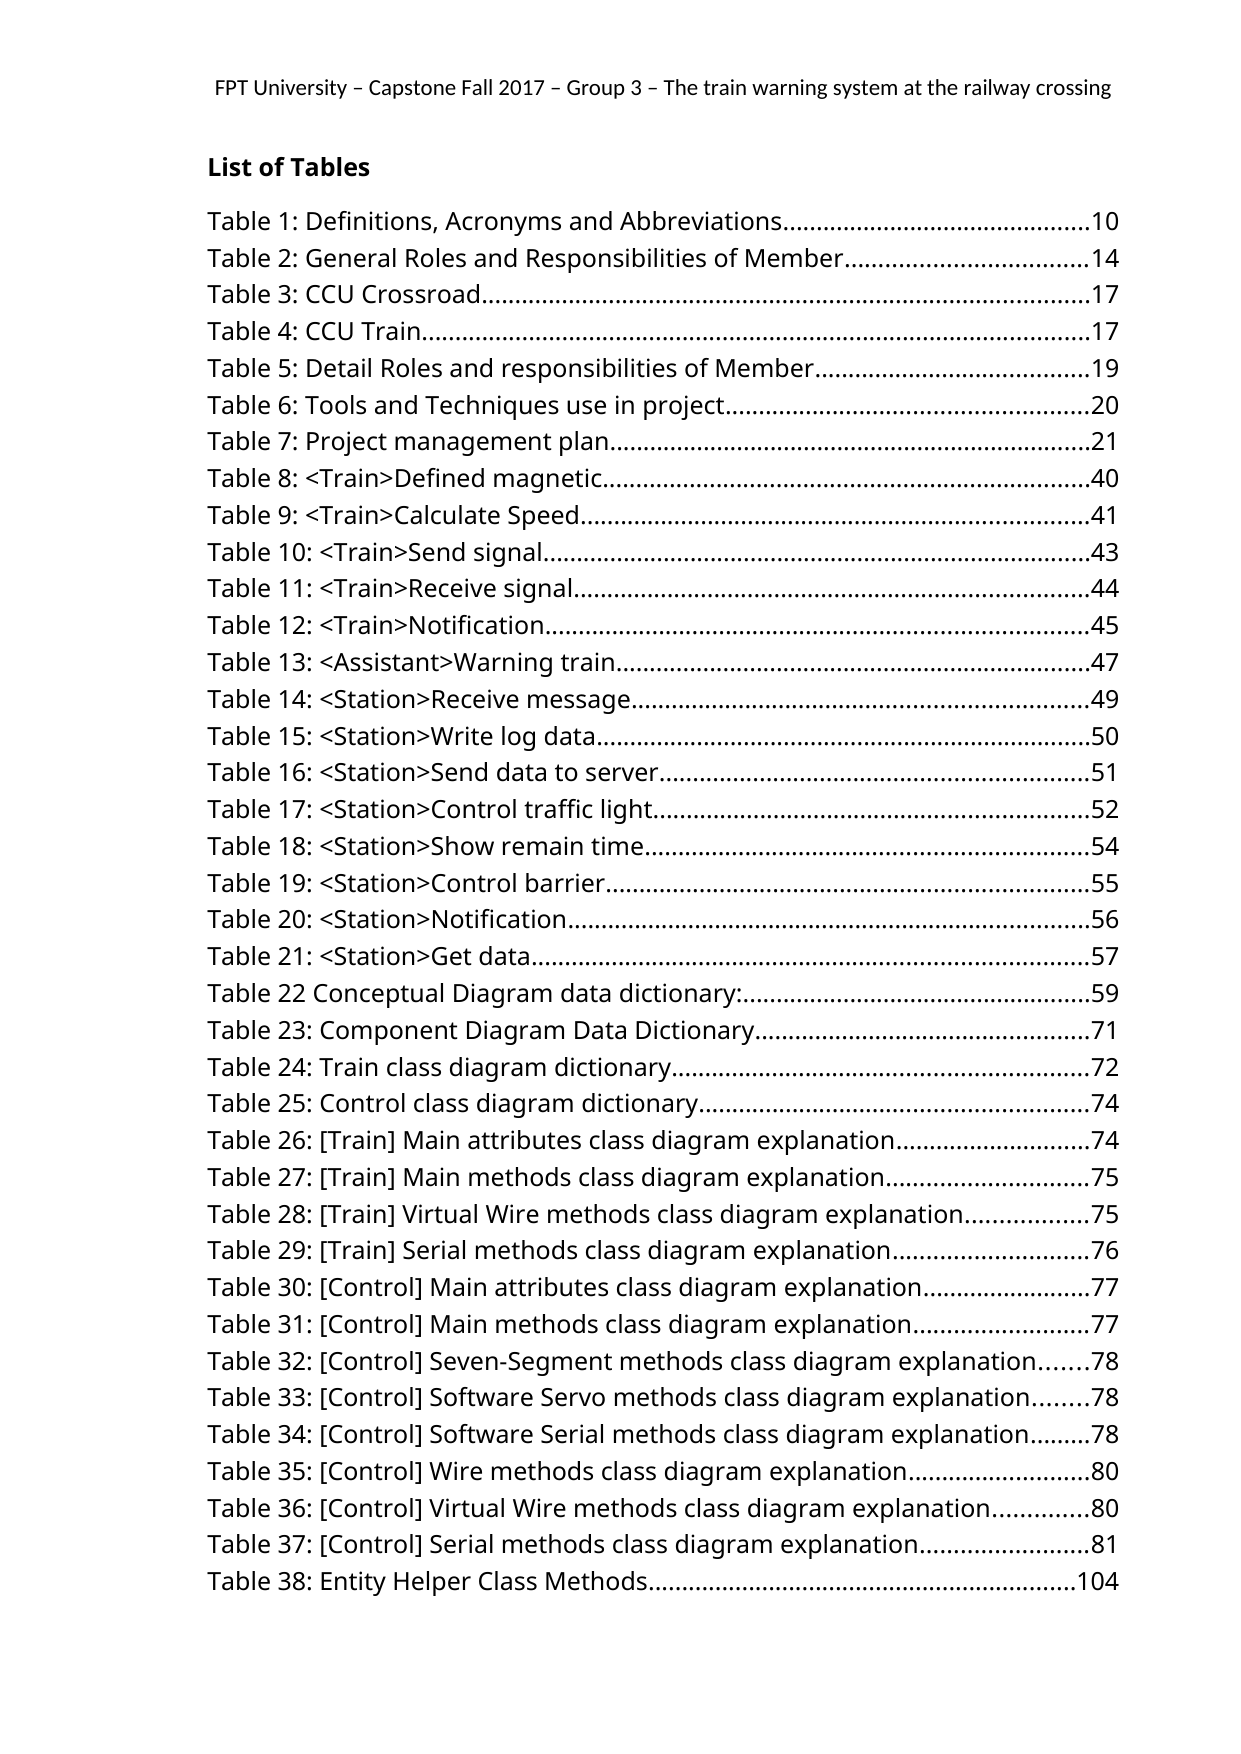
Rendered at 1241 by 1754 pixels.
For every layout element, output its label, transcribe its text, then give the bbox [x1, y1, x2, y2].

text Table 15: <Station>Write log data 50 [207, 718, 1120, 752]
text Table 34: [Control] Software Serial methods class diagram explanation 78 [207, 1417, 1120, 1451]
text Table 25: Control class diagram dictionary 74 [207, 1086, 1120, 1120]
text Table 17: <Station>Control traffic light 52 [207, 792, 1120, 826]
text Table 29: [Train] Serial methods class diagram explanation 76 [207, 1233, 1120, 1267]
text Table 37: [Control] Serial methods class diagram explanation 81 [207, 1527, 1120, 1561]
text Table 10: <Train>Send signal 43 [207, 534, 1120, 568]
text Table 23: Component Diagram Data Dictionary 71 [207, 1012, 1120, 1046]
text Table 18: <Station>Show remain time 54 [207, 828, 1120, 863]
text Table 30: [Control] Main attributes class diagram explanation 77 [207, 1270, 1120, 1304]
text Table 20: <Station>Notification 56 [207, 902, 1120, 936]
text Table 12: <Train>Notification 45 [207, 608, 1120, 642]
text Table 22 Conceptual Diagram data dictionary: 59 [207, 976, 1120, 1010]
text Table 8: <Train>Defined magnetic 40 [207, 461, 1120, 495]
text Table 9: <Train>Calculate Speed 41 [207, 498, 1120, 532]
text Table 13: <Assistant>Warning train 47 [207, 645, 1120, 679]
text Table 36: [Control] Virtual Wire methods class diagram explanation 80 [207, 1490, 1120, 1524]
text Table 32: [Control] Seven-Segment methods class diagram explanation 78 [207, 1343, 1120, 1377]
text Table 27: [Train] Main methods class diagram explanation 75 [207, 1159, 1120, 1193]
text Table 33: [Control] Software Servo methods class diagram explanation 78 [207, 1380, 1120, 1414]
text Table 24: Train class diagram dictionary 72 [207, 1049, 1120, 1083]
text Table 38: Entity Helper Class Methods 104 [207, 1564, 1120, 1598]
text Table 2: General Roles and Responsibilities of Member 14 [207, 240, 1120, 274]
text Table 1: Definitions, Acronyms and Abbreviations 10 [207, 203, 1120, 237]
text Table 31: [Control] Main methods class diagram explanation 77 [207, 1307, 1120, 1341]
text Table 5: Detail Roles and responsibilities of Member 19 [207, 351, 1120, 384]
text Table 6: Tools and Techniques use in project 20 [207, 387, 1120, 421]
text Table 4: CCU Train 17 [207, 314, 1120, 348]
text Table 7: Project management plan 21 [207, 424, 1120, 458]
text Table 11: <Train>Receive signal 44 [207, 571, 1120, 605]
text Table 16: <Station>Send data to server 51 [207, 755, 1120, 789]
text Table 26: [Train] Main attributes class diagram explanation 74 [207, 1123, 1120, 1157]
text Table 14: <Station>Receive message 49 [207, 681, 1120, 716]
text Table 3: CCU Crossroad 17 [207, 277, 1120, 311]
text Table 21: <Station>Get data 57 [207, 939, 1120, 973]
text Table 28: [Train] Virtual Wire methods class diagram explanation 75 [207, 1196, 1120, 1230]
text Table 19: <Station>Control barrier 55 [207, 865, 1120, 899]
text List of Tables [207, 150, 1120, 184]
text Table 35: [Control] Wire methods class diagram explanation 80 [207, 1454, 1120, 1488]
